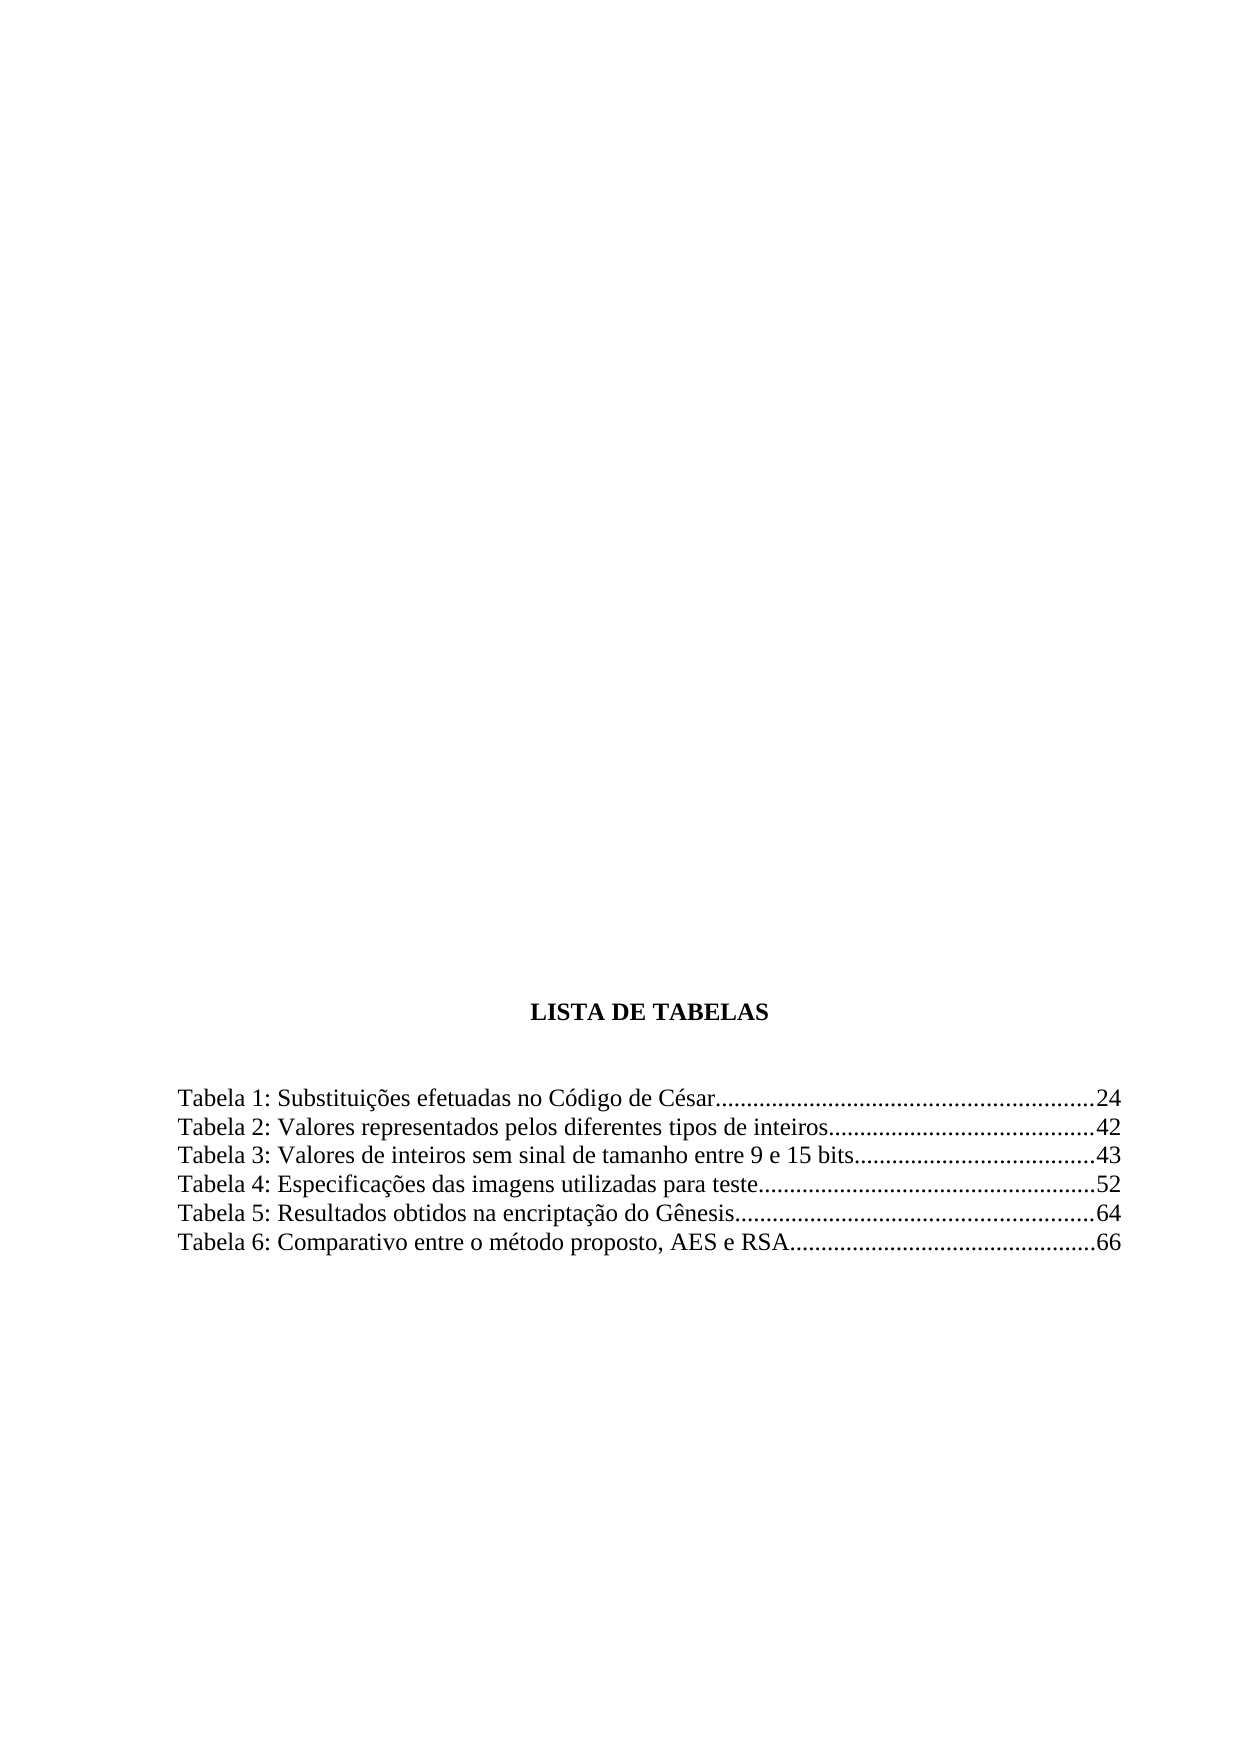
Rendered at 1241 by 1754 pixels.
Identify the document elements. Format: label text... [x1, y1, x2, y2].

text Tabela 3: Valores de inteiros sem sinal de tamanho entre 9 e 15 bits. 43 [177, 1140, 1122, 1169]
text Tabela 2: Valores representados pelos diferentes tipos de inteiros. 42 [177, 1112, 1122, 1140]
text Tabela 6: Comparativo entre o método proposto, AES e RSA. 66 [177, 1227, 1122, 1255]
text Tabela 5: Resultados obtidos na encriptação do Gênesis. 64 [177, 1198, 1122, 1227]
text Tabela 1: Substituições efetuadas no Código de César. 24 [177, 1083, 1122, 1112]
text LISTA DE TABELAS [177, 997, 1122, 1025]
text Tabela 4: Especificações das imagens utilizadas para teste. 52 [177, 1169, 1122, 1198]
